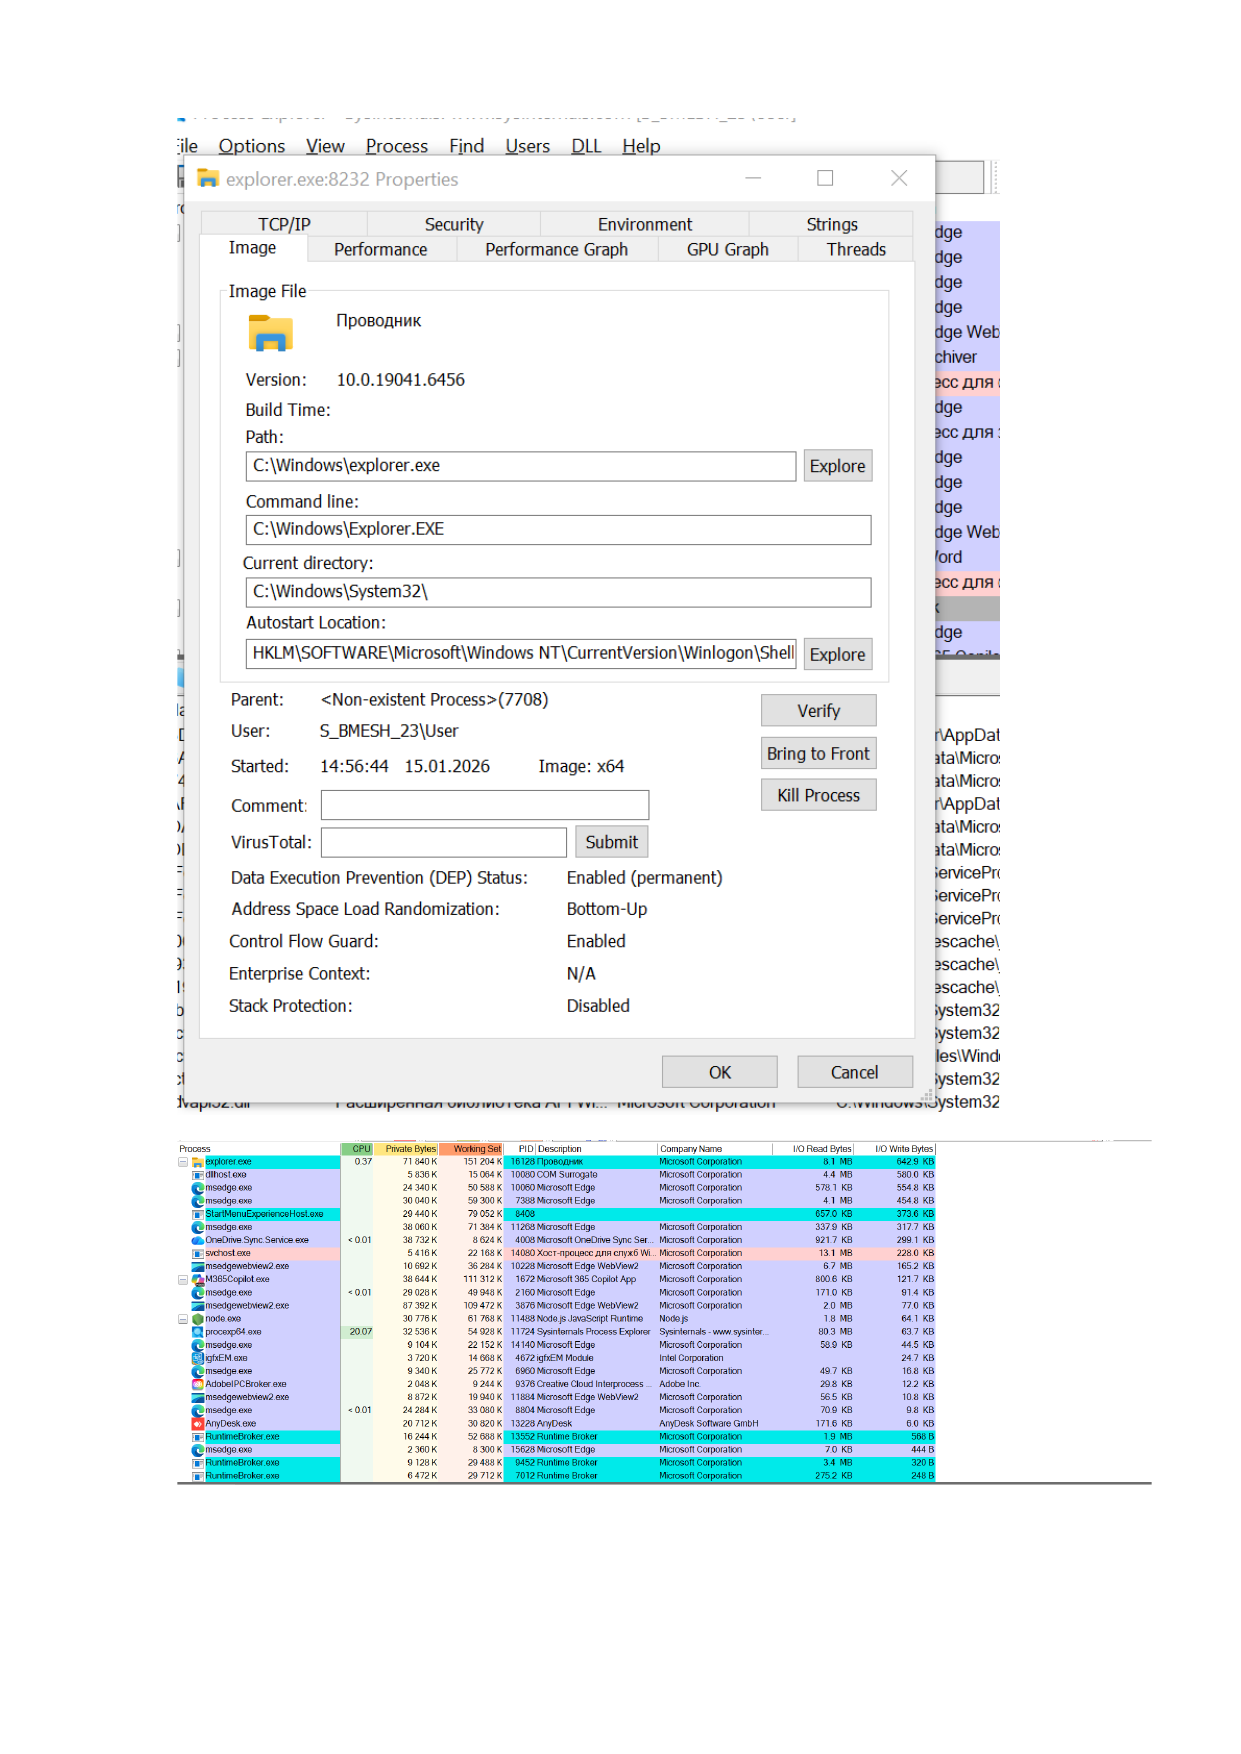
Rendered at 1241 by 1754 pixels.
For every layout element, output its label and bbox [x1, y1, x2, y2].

picture [177, 1140, 1152, 1485]
picture [177, 118, 1000, 1115]
